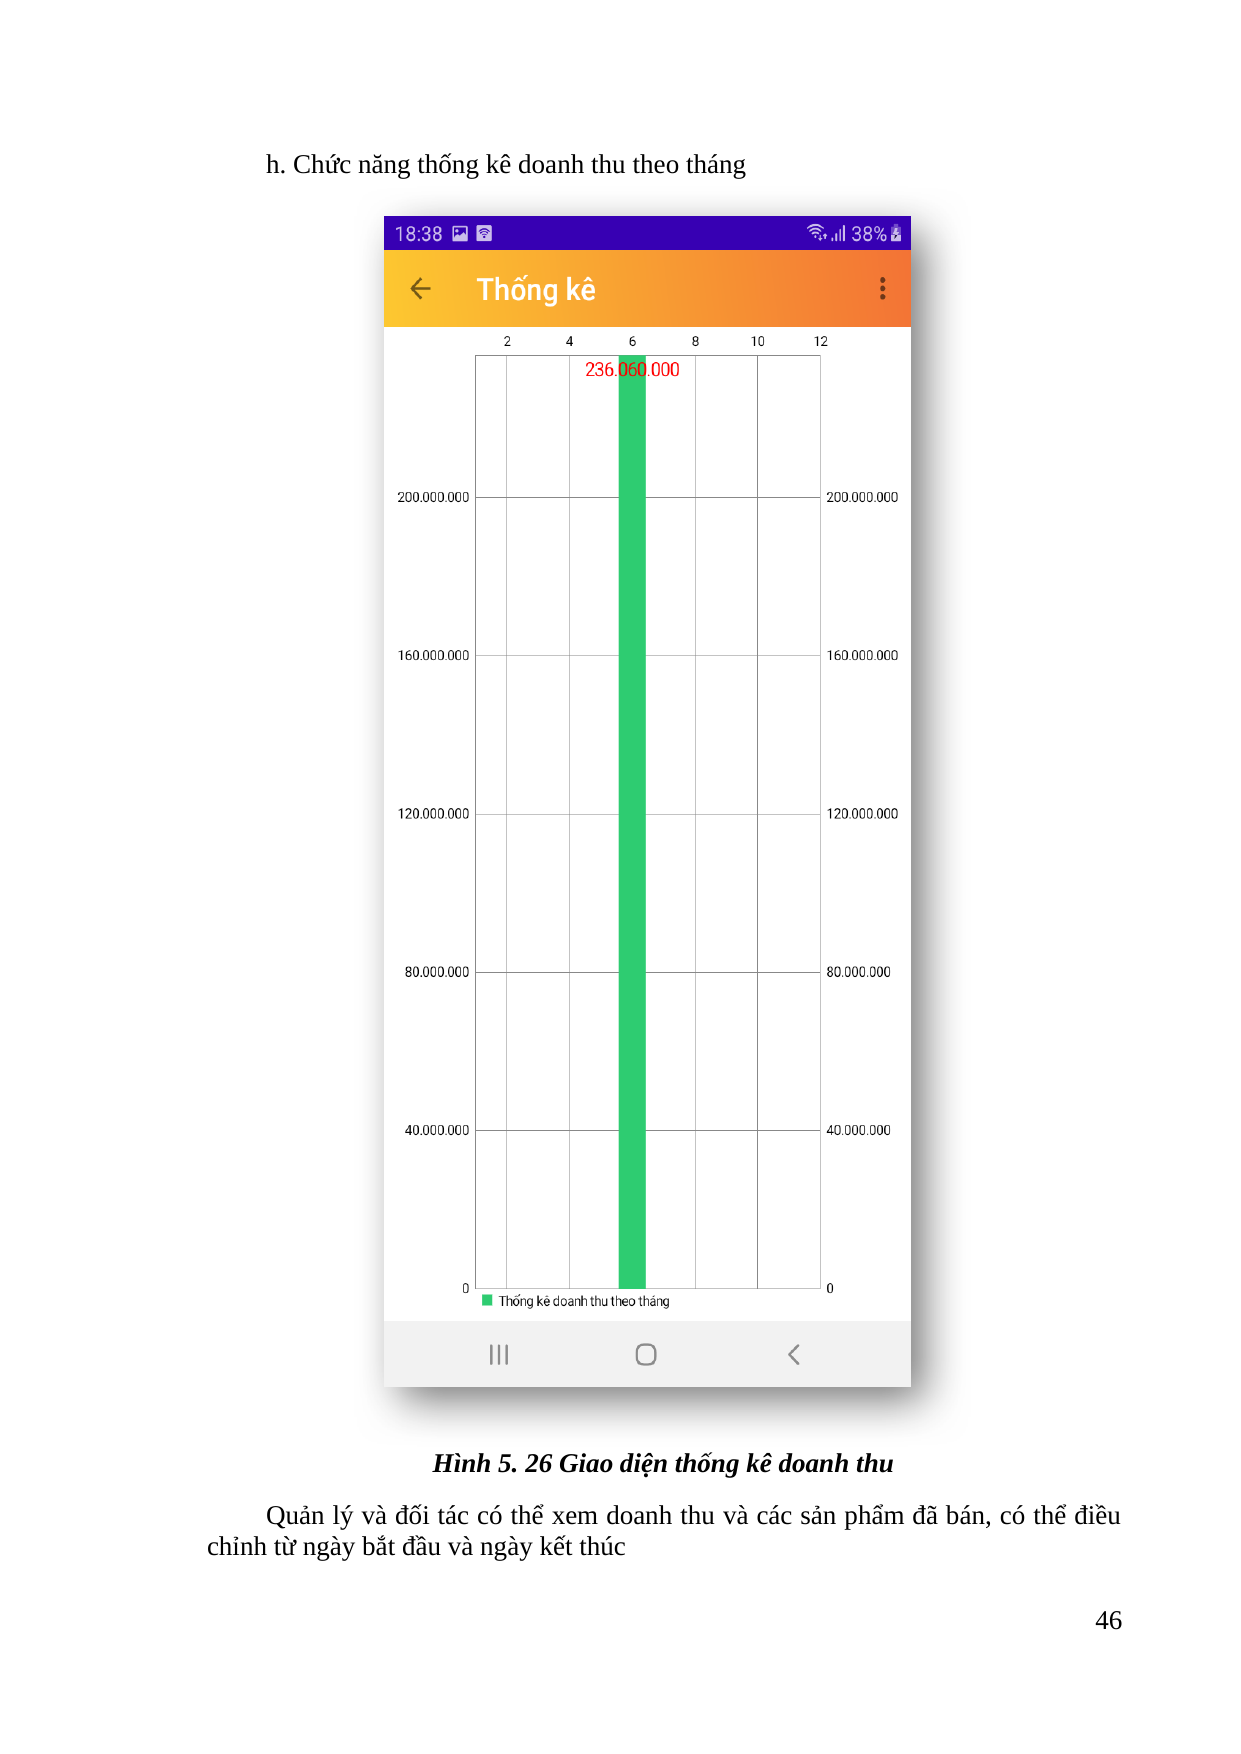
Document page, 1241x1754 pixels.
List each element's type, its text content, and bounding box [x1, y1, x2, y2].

picture [384, 216, 911, 1387]
text h. Chức năng thống kê doanh thu theo tháng [207, 148, 1122, 179]
text Hình 5. 26 Giao diện thống kê doanh thu [207, 1447, 1122, 1478]
text Quản lý và đối tác có thể xem doanh thu và các sản phẩm đã bán, có thể điều chỉnh từ ngày bắt đầu và ngày kết thúc [207, 1499, 1122, 1561]
